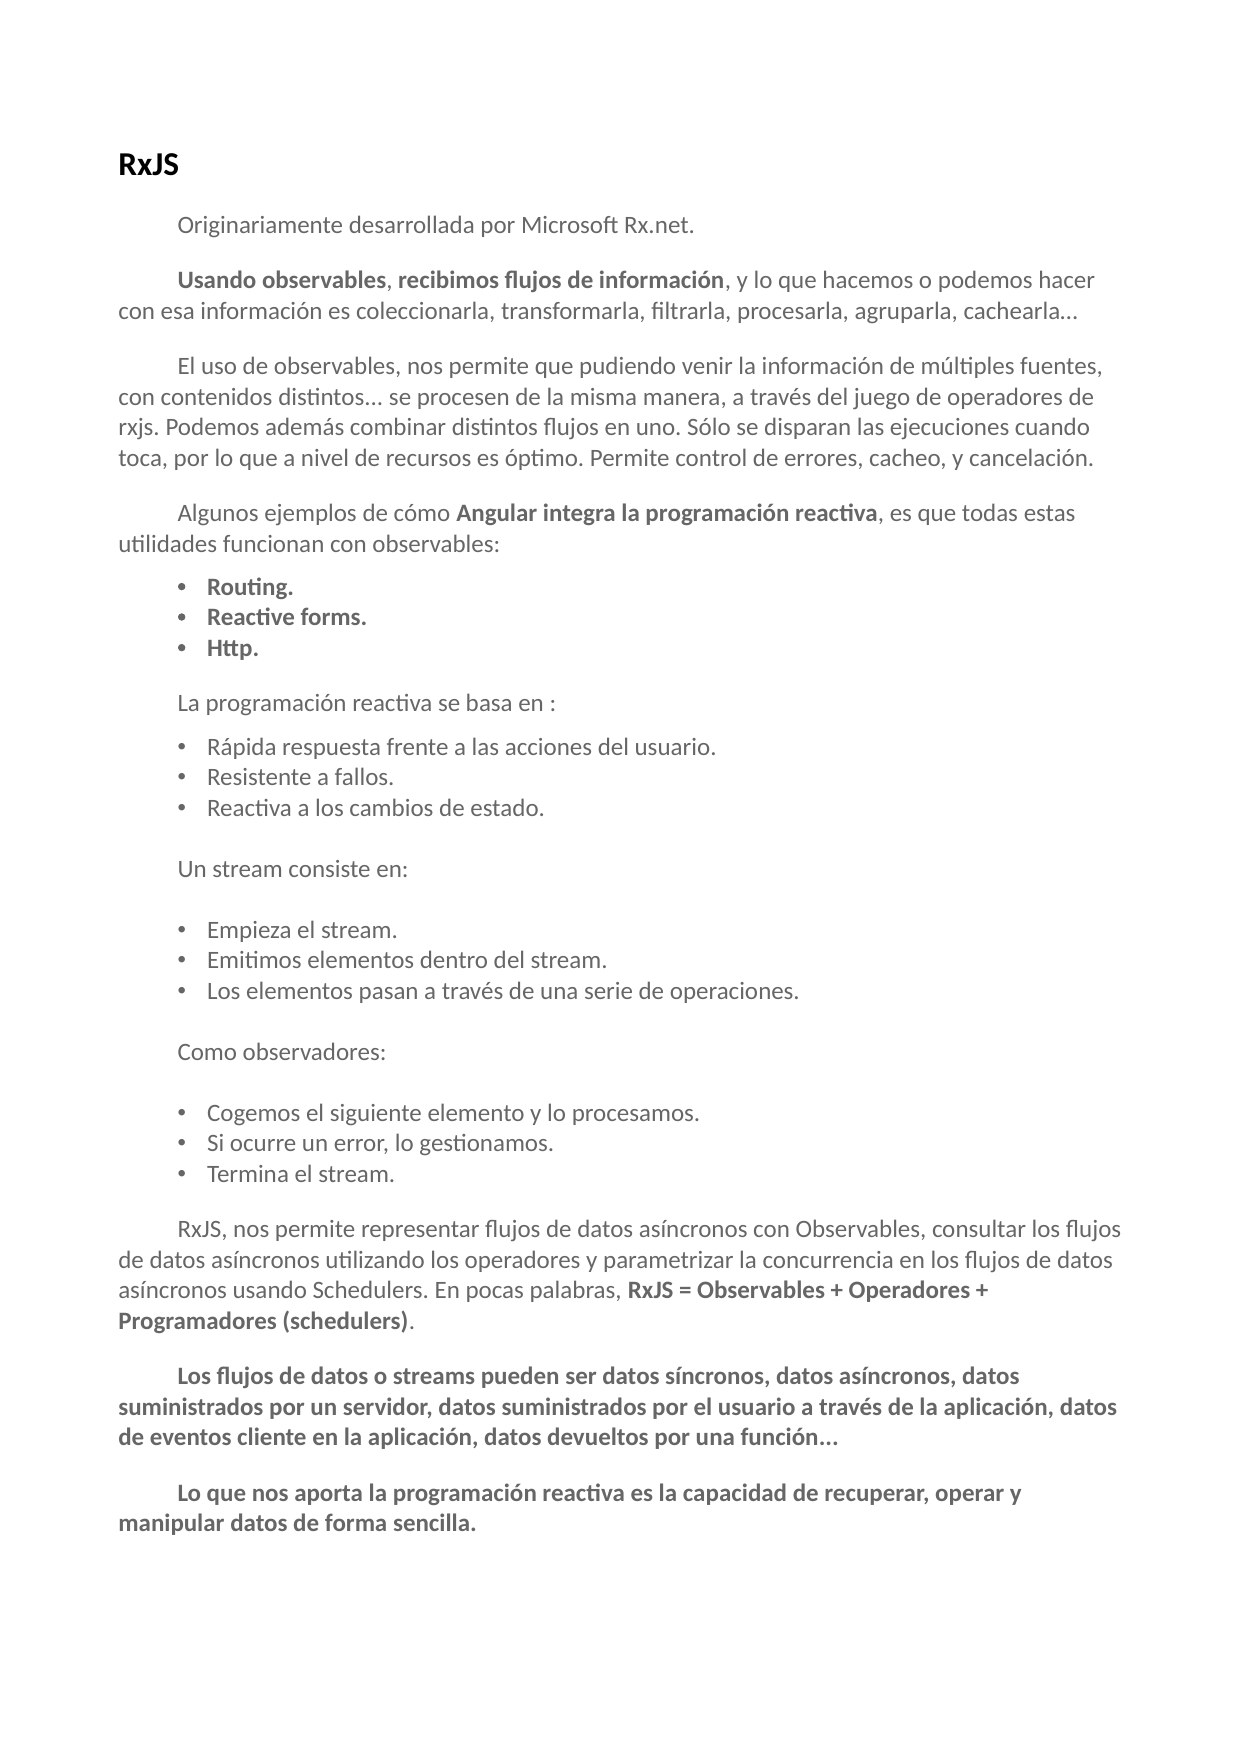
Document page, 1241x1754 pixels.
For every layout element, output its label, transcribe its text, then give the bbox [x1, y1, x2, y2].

list Si ocurre un error, lo gestionamos. [118, 1127, 1123, 1158]
text Algunos ejemplos de cómo Angular integra la programación reactiva, es que todas estas utilidades funcionan con observables: [118, 497, 1123, 558]
list Empieza el stream. [118, 914, 1123, 944]
text Usando observables, recibimos flujos de información, y lo que hacemos o podemos hacer con esa información es coleccionarla, transformarla, filtrarla, procesarla, agruparla, cachearla… [118, 264, 1123, 325]
list Termina el stream. [118, 1158, 1123, 1188]
list Routing. [118, 571, 1123, 602]
text RxJS, nos permite representar flujos de datos asíncronos con Observables, consultar los flujos de datos asíncronos utilizando los operadores y parametrizar la concurrencia en los flujos de datos asíncronos usando Schedulers. En pocas palabras, RxJS = Observables + Operadores + Programadores (schedulers). [118, 1213, 1123, 1336]
list Http. [118, 632, 1123, 663]
text Lo que nos aporta la programación reactiva es la capacidad de recuperar, operar y manipular datos de forma sencilla. [118, 1477, 1123, 1538]
list Cogemos el siguiente elemento y lo procesamos. [118, 1097, 1123, 1127]
list Emitimos elementos dentro del stream. [118, 944, 1123, 975]
text Originariamente desarrollada por Microsoft Rx.net. [118, 209, 1123, 239]
text El uso de observables, nos permite que pudiendo venir la información de múltiples fuentes, con contenidos distintos... se procesen de la misma manera, a través del juego de operadores de rxjs. Podemos además combinar distintos flujos en uno. Sólo se disparan las ejecuciones cuando toca, por lo que a nivel de recursos es óptimo. Permite control de errores, cacheo, y cancelación. [118, 350, 1123, 472]
subtitle RxJS [118, 143, 1123, 184]
list Reactiva a los cambios de estado. [118, 792, 1123, 822]
list Reactive forms. [118, 602, 1123, 632]
text Como observadores: [118, 1036, 1123, 1066]
text La programación reactiva se basa en : [118, 688, 1123, 718]
text Un stream consiste en: [118, 853, 1123, 883]
text Los flujos de datos o streams pueden ser datos síncronos, datos asíncronos, datos suministrados por un servidor, datos suministrados por el usuario a través de la aplicación, datos de eventos cliente en la aplicación, datos devueltos por una función... [118, 1361, 1123, 1452]
list Resistente a fallos. [118, 761, 1123, 792]
list Rápida respuesta frente a las acciones del usuario. [118, 731, 1123, 761]
list Los elementos pasan a través de una serie de operaciones. [118, 975, 1123, 1005]
